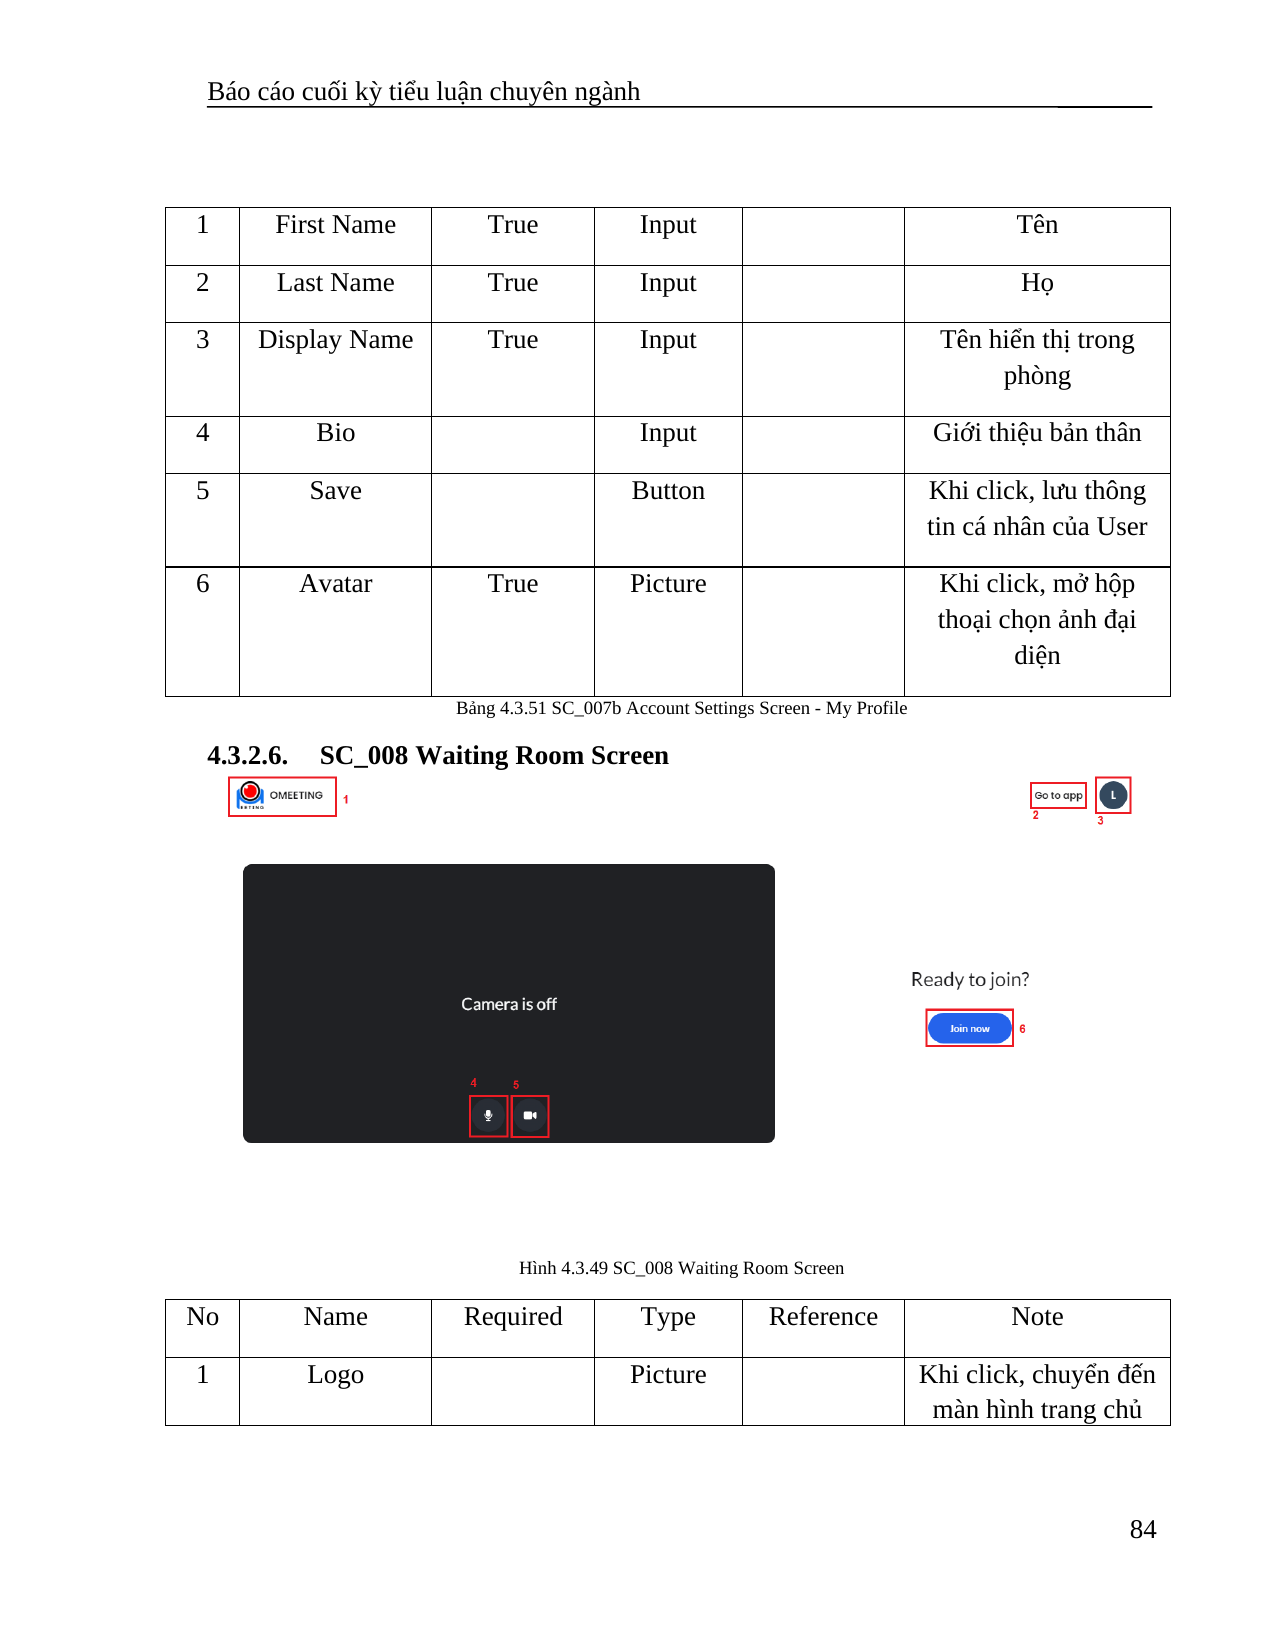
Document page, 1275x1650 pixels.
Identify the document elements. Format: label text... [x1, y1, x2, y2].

table_cell [432, 474, 594, 566]
table_cell [432, 417, 594, 473]
table_cell Avatar [240, 568, 431, 696]
subtitle SC_008 Waiting Room Screen [207, 739, 1156, 770]
table_cell Khi click, mở hộp thoại chọn ảnh đại diện [905, 568, 1170, 696]
table_cell True [432, 323, 594, 416]
table_cell Khi click, lưu thông tin cá nhân của User [905, 474, 1170, 566]
table_cell 3 [166, 323, 239, 416]
table_cell 2 [166, 266, 239, 322]
table_cell 6 [166, 568, 239, 696]
table_cell True [432, 266, 594, 322]
table_cell Last Name [240, 266, 431, 322]
table_cell Input [595, 208, 742, 264]
table_cell Bio [240, 417, 431, 473]
table_cell [743, 417, 904, 473]
picture [207, 774, 1157, 1232]
table_header Type [595, 1300, 742, 1357]
table_cell Giới thiệu bản thân [905, 417, 1170, 473]
table_cell 4 [166, 417, 239, 473]
table_cell Logo [240, 1358, 431, 1424]
table_header Reference [743, 1300, 904, 1357]
table_cell [743, 323, 904, 416]
table_cell Input [595, 417, 742, 473]
table_cell [432, 1358, 594, 1424]
table_cell Picture [595, 1358, 742, 1424]
table_cell Save [240, 474, 431, 566]
table_cell Tên hiển thị trong phòng [905, 323, 1170, 416]
table_cell 5 [166, 474, 239, 566]
table_cell Tên [905, 208, 1170, 264]
table_cell Họ [905, 266, 1170, 322]
table_header Note [905, 1300, 1170, 1357]
table_cell True [432, 208, 594, 264]
table_header Name [240, 1300, 431, 1357]
table_header No [166, 1300, 239, 1357]
table_cell 1 [166, 208, 239, 264]
table_cell Input [595, 323, 742, 416]
table_cell Display Name [240, 323, 431, 416]
table_cell Button [595, 474, 742, 566]
table_cell True [432, 568, 594, 696]
table_header Required [432, 1300, 594, 1357]
table_cell [743, 568, 904, 696]
table_cell 1 [166, 1358, 239, 1424]
table_cell [743, 266, 904, 322]
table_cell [905, 1358, 1170, 1424]
table_cell [743, 1358, 904, 1424]
table_cell Picture [595, 568, 742, 696]
table_cell Input [595, 266, 742, 322]
table_cell [743, 474, 904, 566]
table_cell [743, 208, 904, 264]
table_cell First Name [240, 208, 431, 264]
